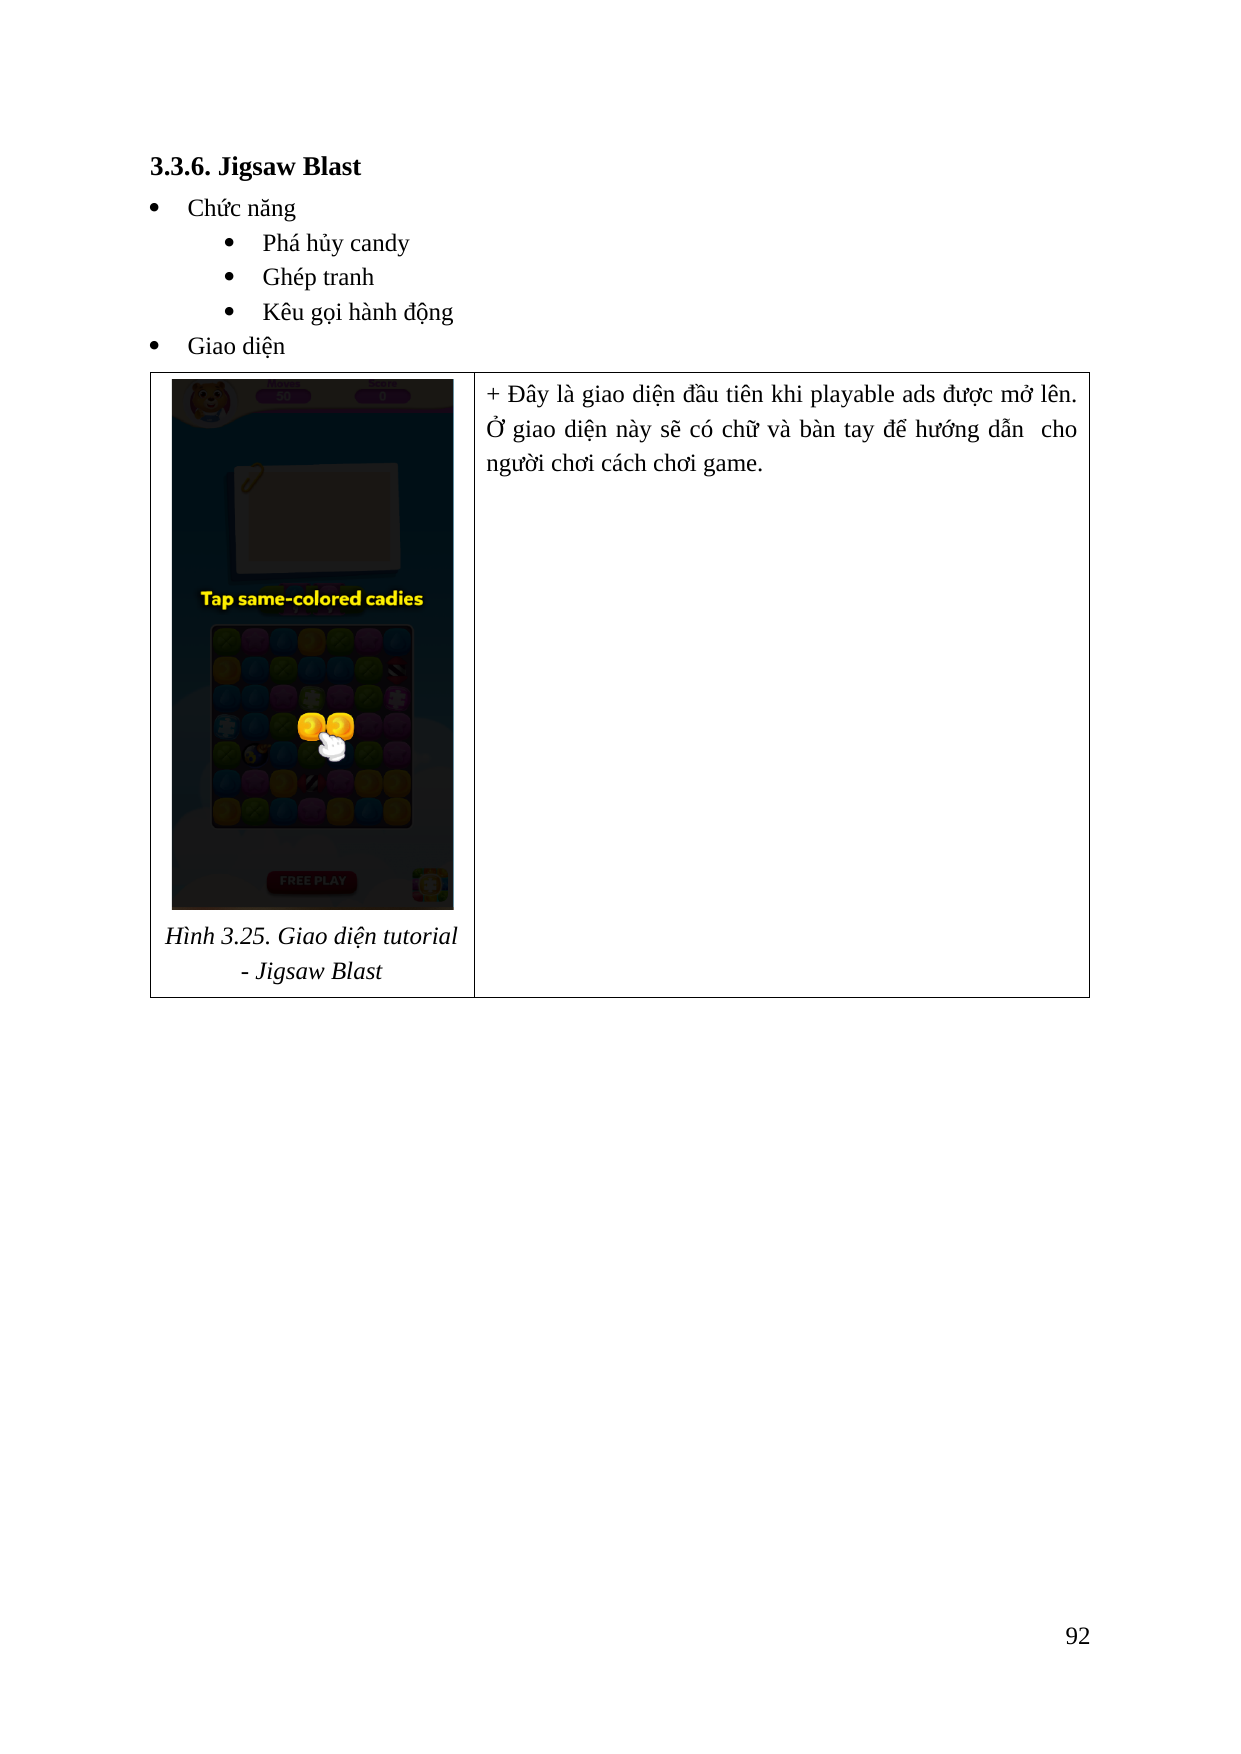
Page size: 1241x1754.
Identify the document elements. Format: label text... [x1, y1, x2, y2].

table_header + Đây là giao diện đầu tiên khi playable ads được mở lên. Ở giao diện này sẽ có chữ và bàn tay để hướng dẫn cho người chơi cách chơi game. [475, 373, 1089, 997]
picture [171, 379, 454, 910]
table_header Hình 3.25. Giao diện tutorial - Jigsaw Blast [151, 373, 474, 997]
list Ghép tranh [225, 262, 1090, 291]
subtitle 3.3.6. Jigsaw Blast [150, 150, 1090, 181]
list Chức năng [150, 193, 1090, 222]
list Phá hủy candy [225, 228, 1090, 257]
list Kêu gọi hành động [225, 297, 1090, 326]
list Giao diện [150, 331, 1090, 360]
